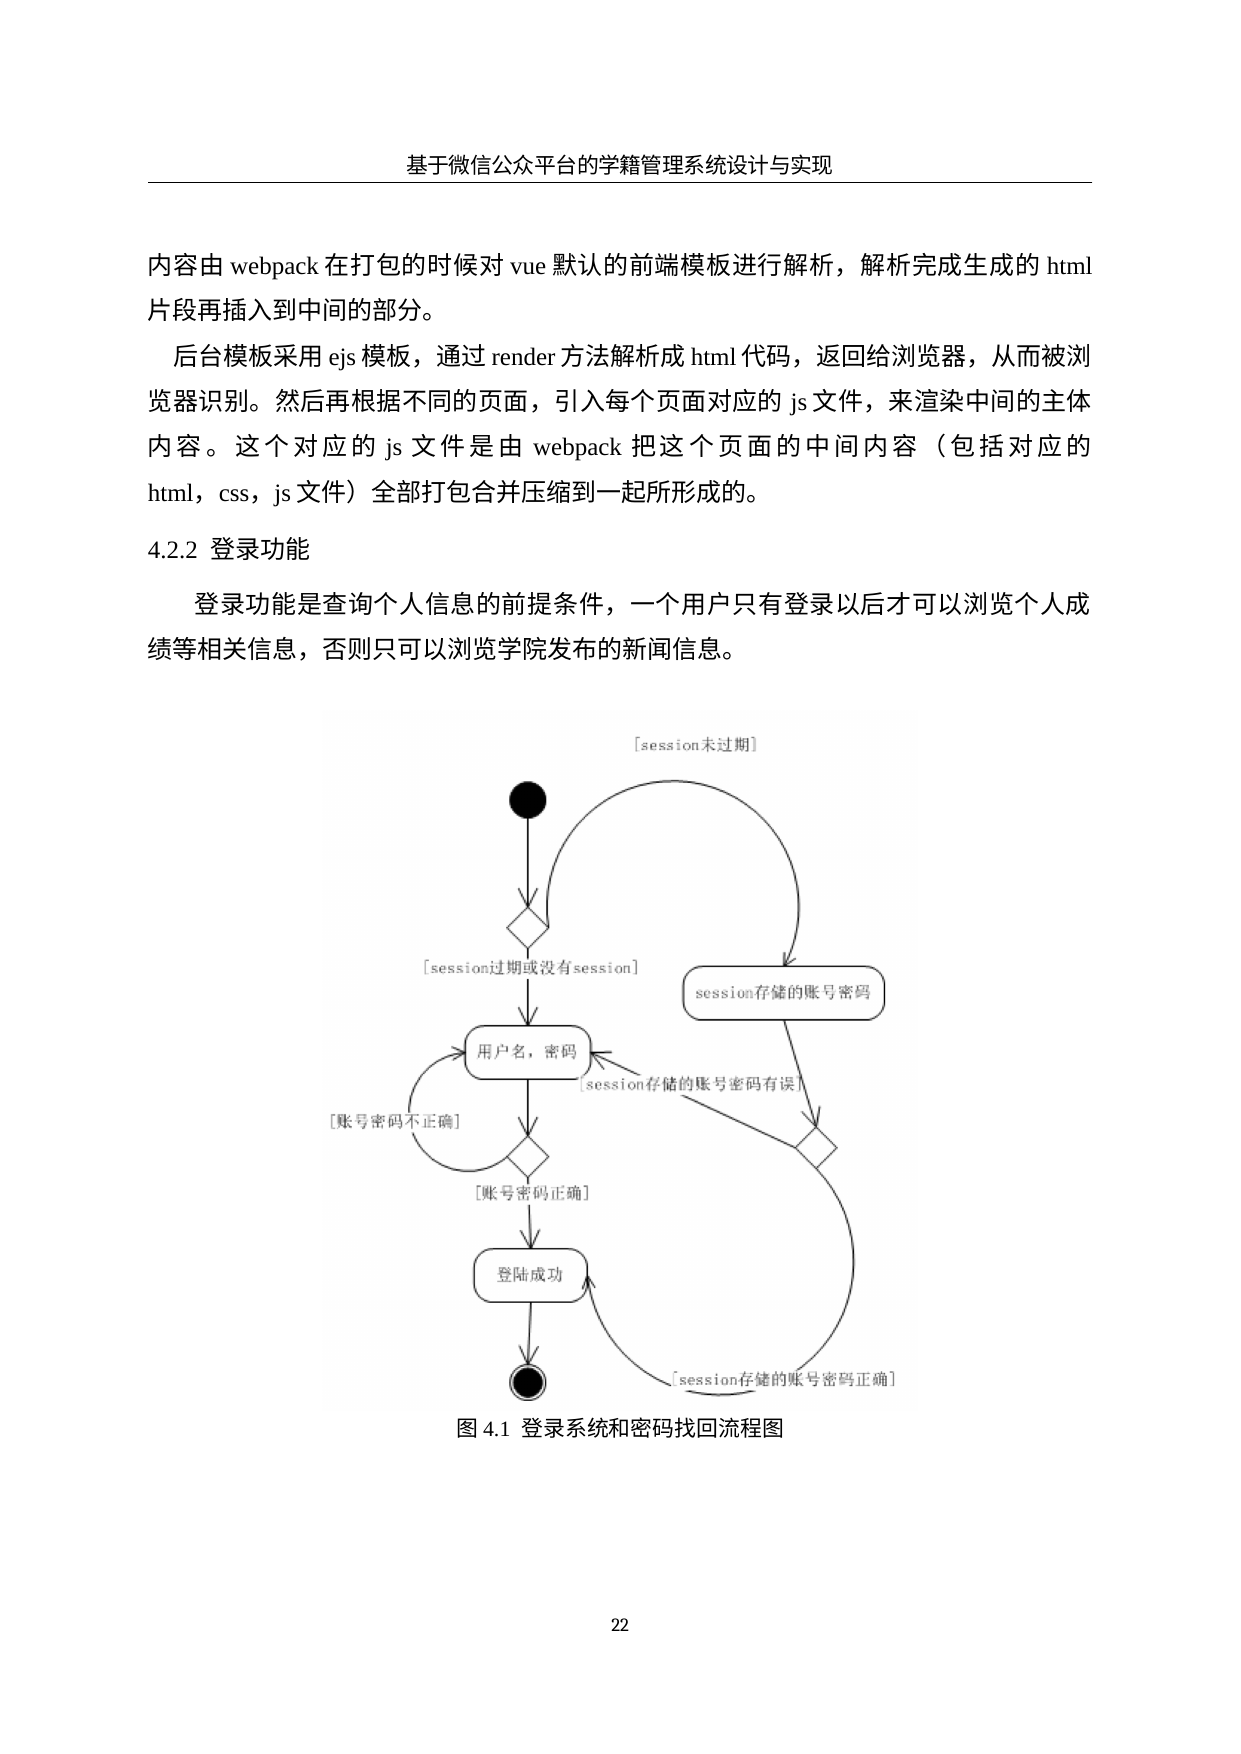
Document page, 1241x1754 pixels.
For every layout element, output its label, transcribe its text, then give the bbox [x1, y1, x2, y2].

text 后台模板采用ejs模板，通过render方法解析成html代码，返回给浏览器，从而被浏览器识别。然后再根据不同的页面，引入每个页面对应的js文件，来渲染中间的主体内容。这个对应的js文件是由webpack把这个页面的中间内容（包括对应的html，css，js文件）全部打包合并压缩到一起所形成的。 [148, 336, 1092, 508]
subtitle 4.2.2 登录功能 [148, 530, 1092, 566]
picture [322, 710, 919, 1411]
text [148, 246, 1092, 327]
text 图4.1 登录系统和密码找回流程图 [148, 1411, 1092, 1442]
text 登录功能是查询个人信息的前提条件，一个用户只有登录以后才可以浏览个人成绩等相关信息，否则只可以浏览学院发布的新闻信息。 [148, 584, 1092, 666]
